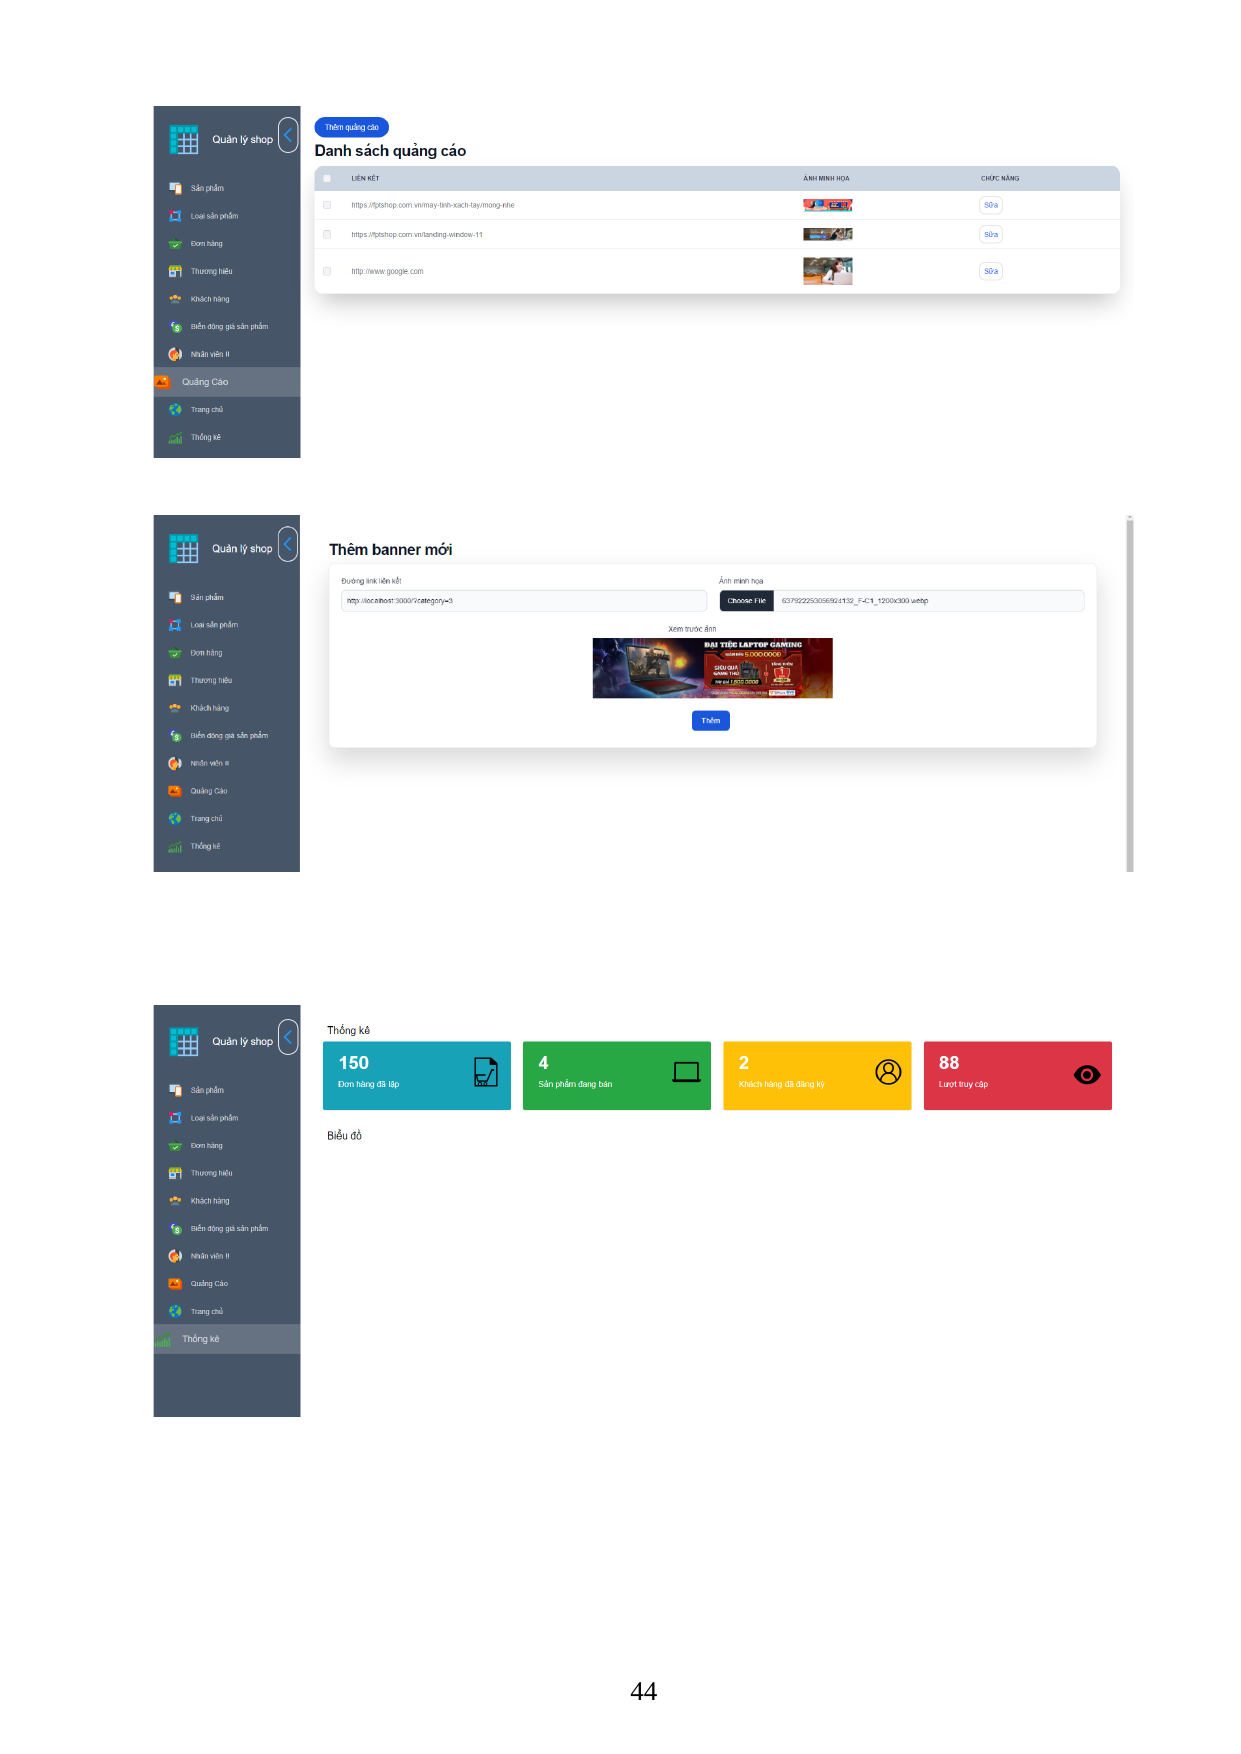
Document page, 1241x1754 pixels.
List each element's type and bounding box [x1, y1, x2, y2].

picture [153, 515, 1134, 872]
picture [153, 106, 1134, 458]
picture [153, 1005, 1134, 1417]
